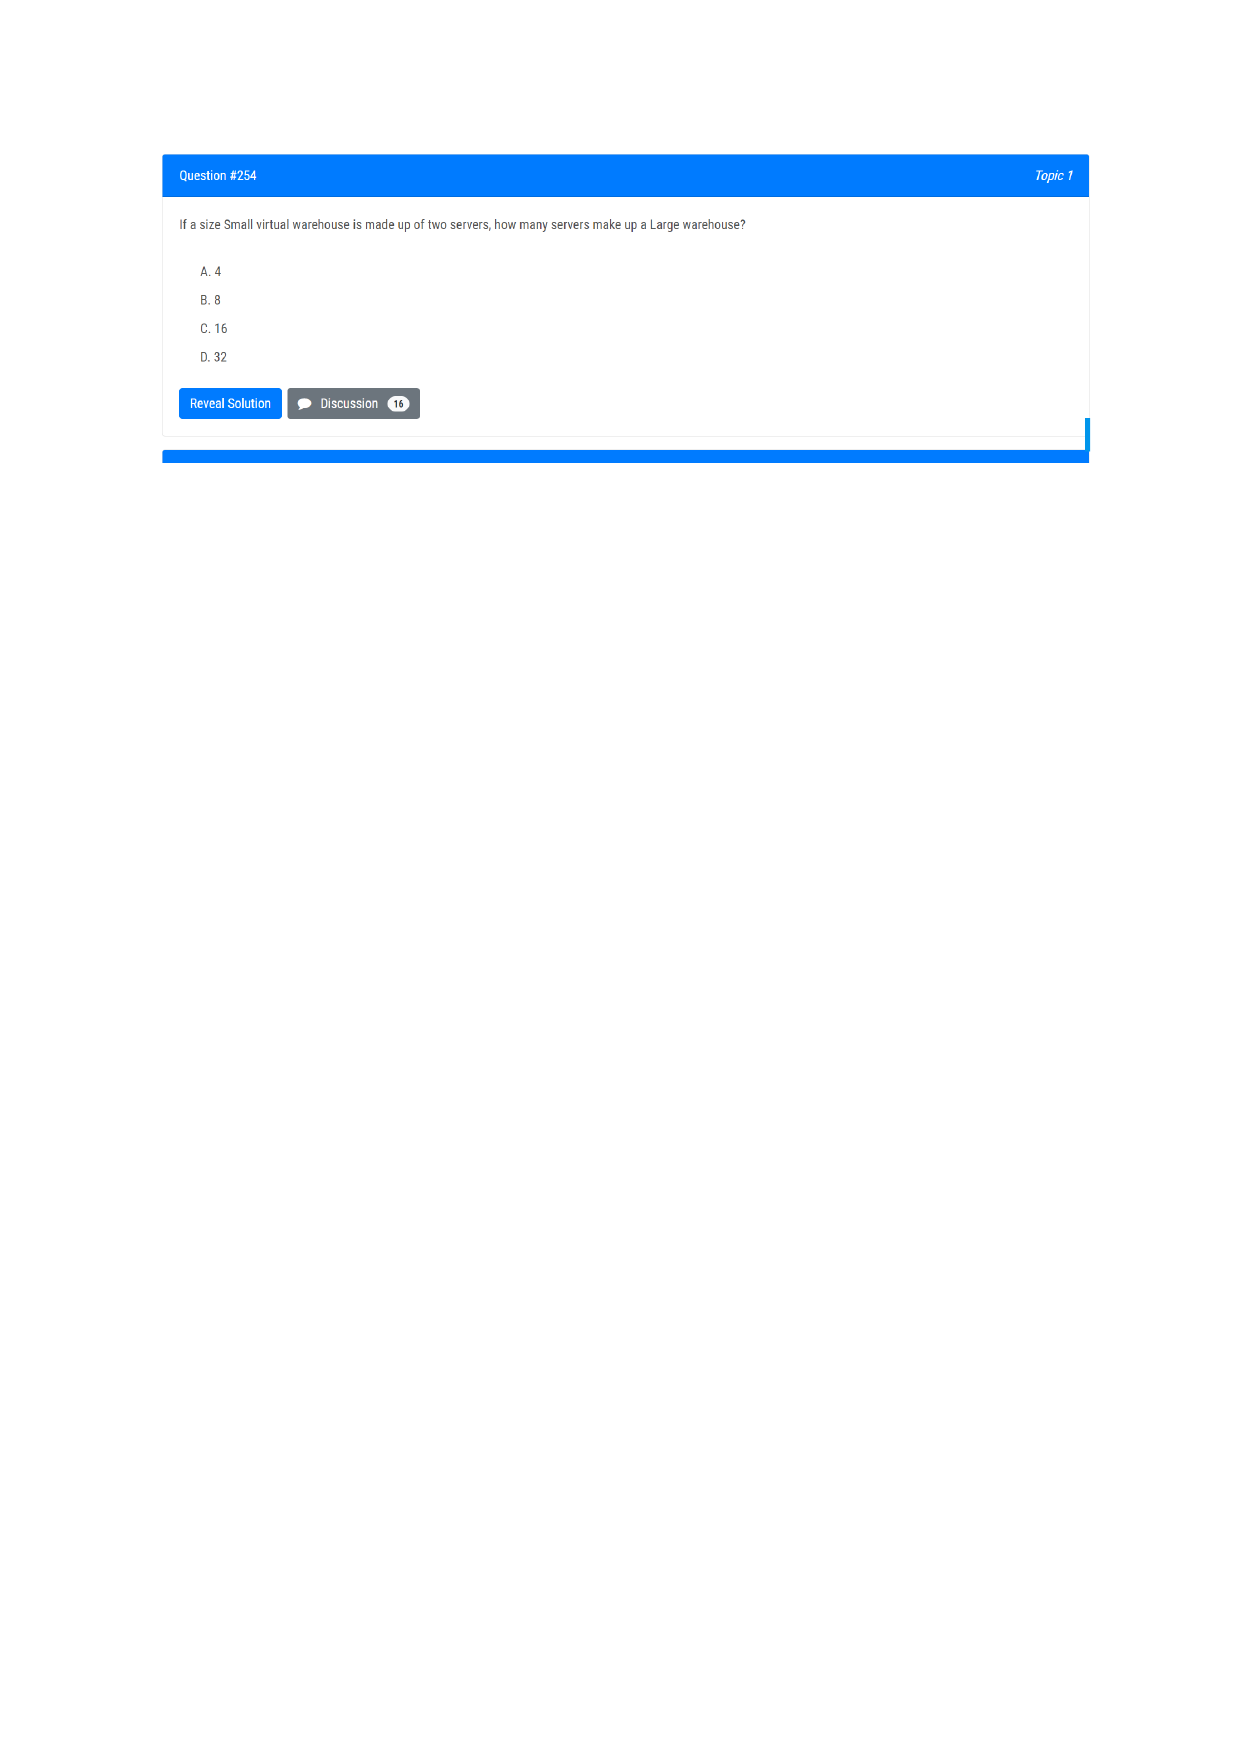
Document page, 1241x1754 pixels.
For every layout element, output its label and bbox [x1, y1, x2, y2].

picture [150, 150, 1091, 463]
